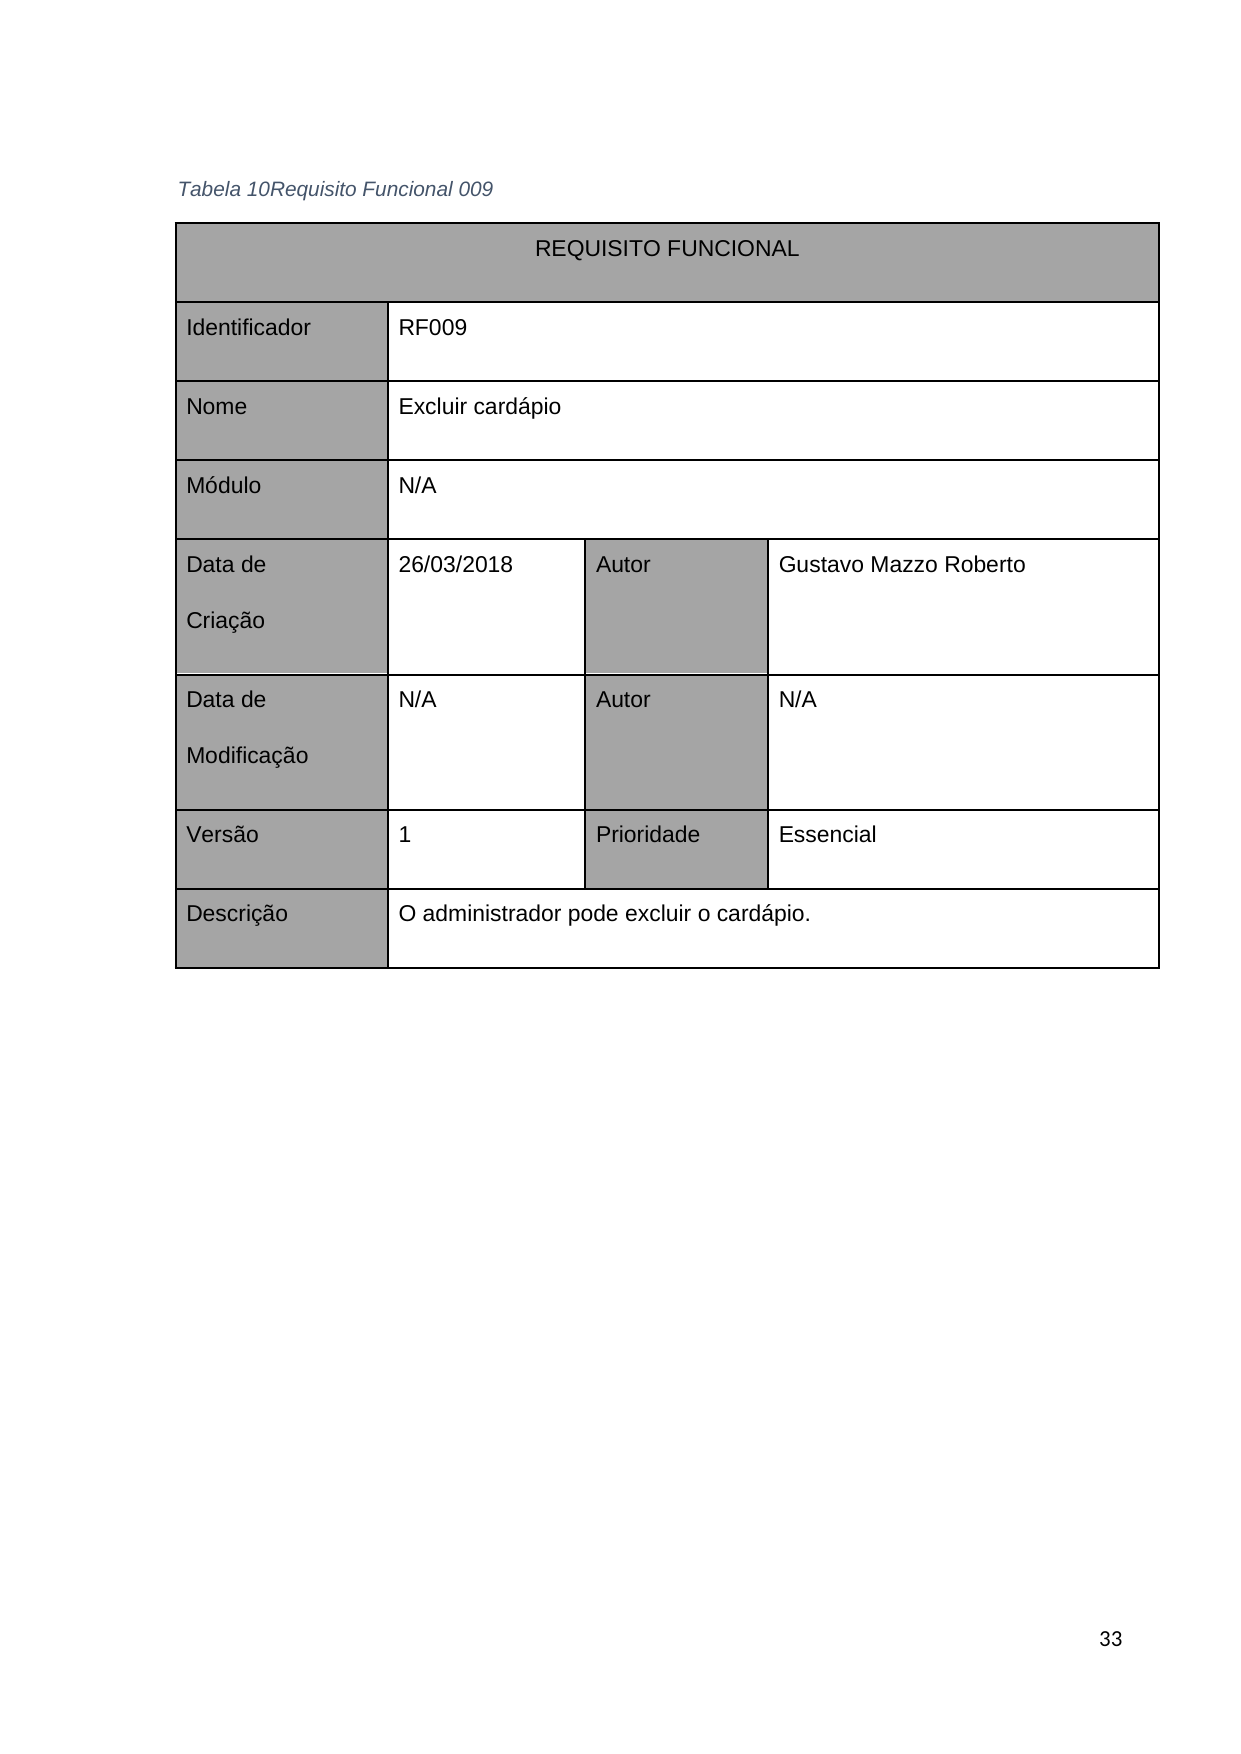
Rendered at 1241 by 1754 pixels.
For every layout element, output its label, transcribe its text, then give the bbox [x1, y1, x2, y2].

table_cell N/A [389, 461, 1158, 538]
table_cell Autor [586, 676, 767, 809]
table_cell Excluir cardápio [389, 382, 1158, 459]
table_cell O administrador pode excluir o cardápio. [389, 890, 1158, 967]
table_header REQUISITO FUNCIONAL [177, 224, 1158, 301]
table_cell RF009 [389, 303, 1158, 380]
table_cell Gustavo Mazzo Roberto [769, 540, 1158, 673]
table_cell Prioridade [586, 811, 767, 888]
table_cell Identificador [177, 303, 387, 380]
table_cell Nome [177, 382, 387, 459]
table_cell Versão [177, 811, 387, 888]
table_cell Essencial [769, 811, 1158, 888]
text Tabela 10Requisito Funcional 009 [177, 177, 1122, 201]
table_cell N/A [769, 676, 1158, 809]
table_cell Data de Criação [177, 540, 387, 673]
table_cell 26/03/2018 [389, 540, 584, 673]
table_cell Data de Modificação [177, 676, 387, 809]
table_cell N/A [389, 676, 584, 809]
table_cell Módulo [177, 461, 387, 538]
table_cell Autor [586, 540, 767, 673]
table_cell 1 [389, 811, 584, 888]
table_cell Descrição [177, 890, 387, 967]
